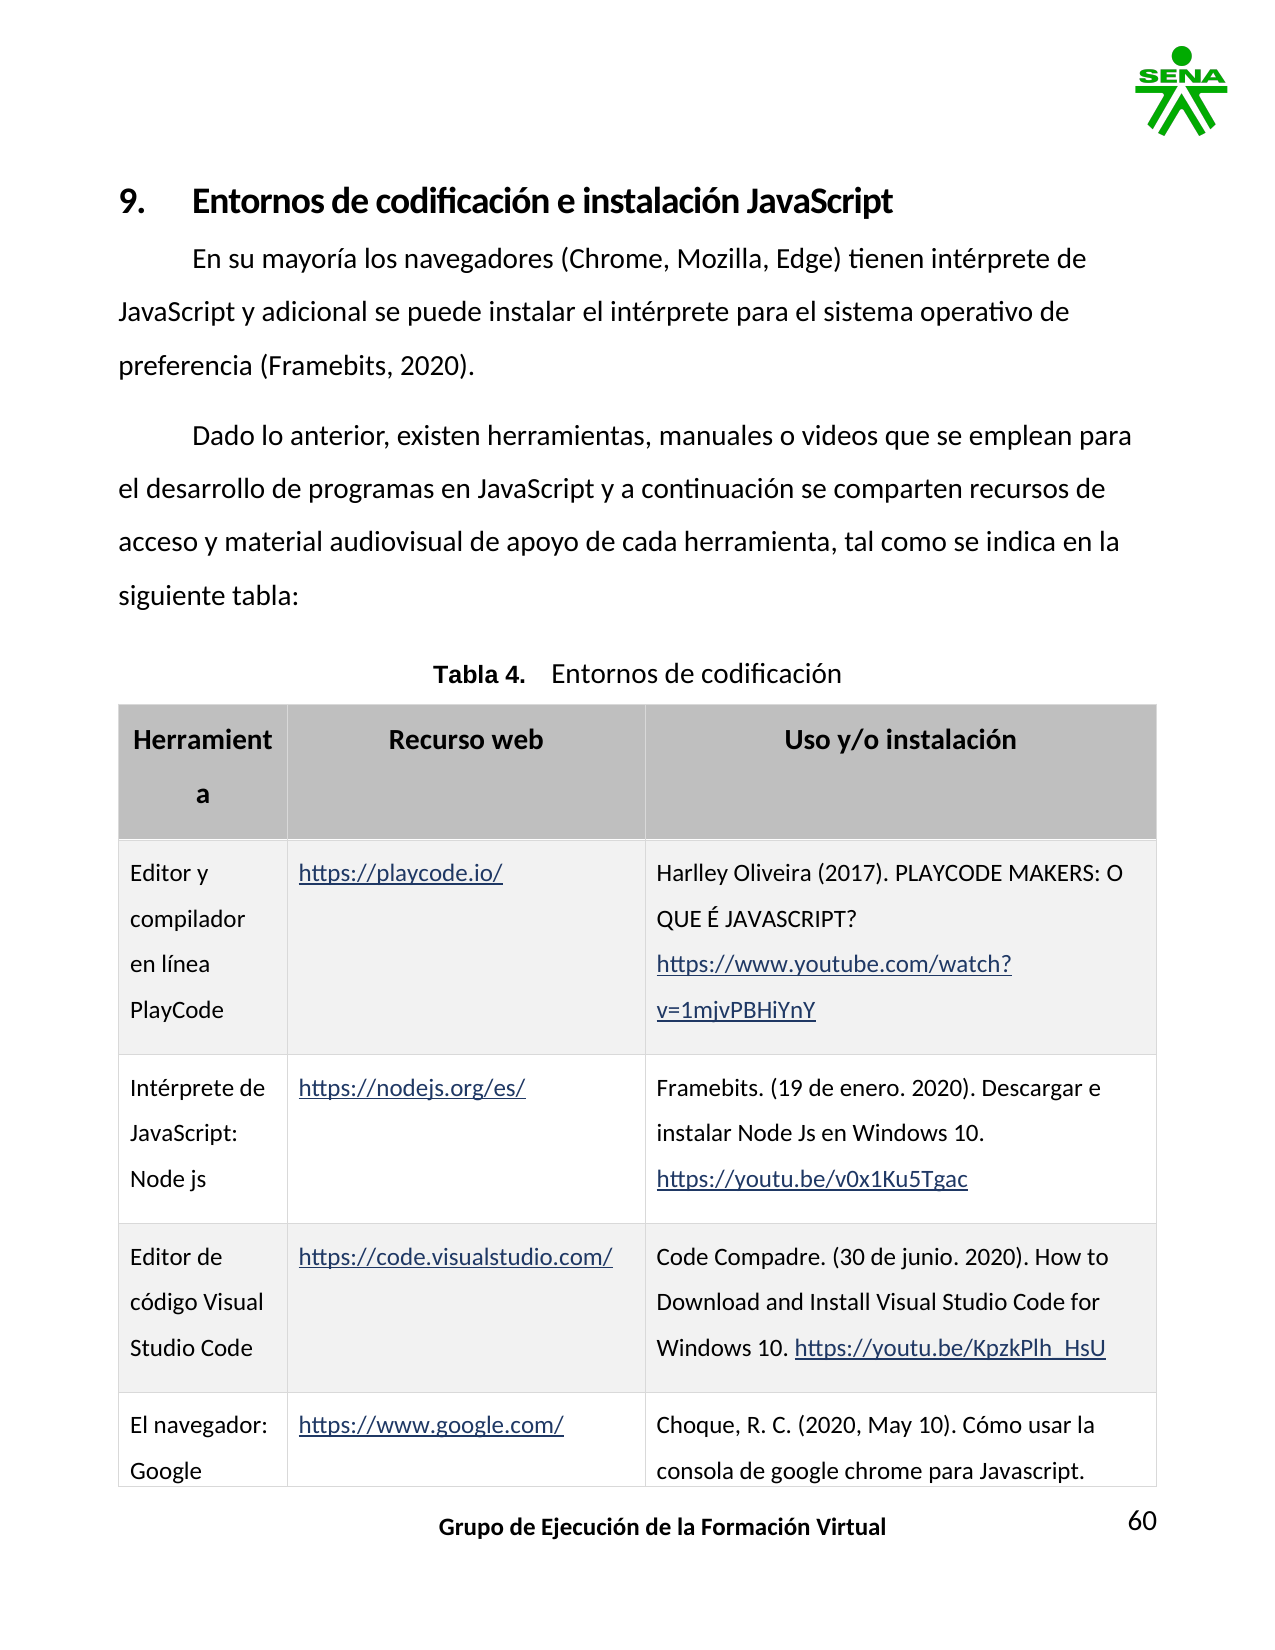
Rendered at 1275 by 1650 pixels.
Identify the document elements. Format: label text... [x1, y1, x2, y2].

picture [1135, 46, 1228, 136]
table_cell Editor de código Visual Studio Code [119, 1224, 287, 1392]
subtitle Entornos de codificación e instalación JavaScript [118, 177, 1157, 223]
table_header Herramienta [119, 705, 287, 839]
text Entornos de codificación [118, 655, 1157, 691]
table_header Uso y/o instalación [646, 705, 1156, 839]
table_cell Editor y compilador en línea PlayCode [119, 841, 287, 1054]
table_cell https://code.visualstudio.com/ [288, 1224, 645, 1392]
table_cell Intérprete de JavaScript: Node js [119, 1055, 287, 1223]
table_cell Harlley Oliveira (2017). PLAYCODE MAKERS: O QUE É JAVASCRIPT? https://www.youtube.com/watch?v=1mjvPBHiYnY [646, 841, 1156, 1054]
text En su mayoría los navegadores (Chrome, Mozilla, Edge) tienen intérprete de JavaScript y adicional se puede instalar el intérprete para el sistema operativo de preferencia (Framebits, 2020). [118, 240, 1157, 382]
table_cell El navegador: Google Chrome [119, 1393, 287, 1486]
table_cell Framebits. (19 de enero. 2020). Descargar e instalar Node Js en Windows 10. https://youtu.be/v0x1Ku5Tgac [646, 1055, 1156, 1223]
table_cell https://playcode.io/ [288, 841, 645, 1054]
table_cell https://www.google.com/chrome/ [288, 1393, 645, 1486]
text Dado lo anterior, existen herramientas, manuales o videos que se emplean para el desarrollo de programas en JavaScript y a continuación se comparten recursos de acceso y material audiovisual de apoyo de cada herramienta, tal como se indica en la siguiente tabla: [118, 417, 1157, 613]
table_cell https://nodejs.org/es/ [288, 1055, 645, 1223]
table_header Recurso web [288, 705, 645, 839]
table_cell Code Compadre. (30 de junio. 2020). How to Download and Install Visual Studio Code for Windows 10. https://youtu.be/KpzkPlh_HsU [646, 1224, 1156, 1392]
